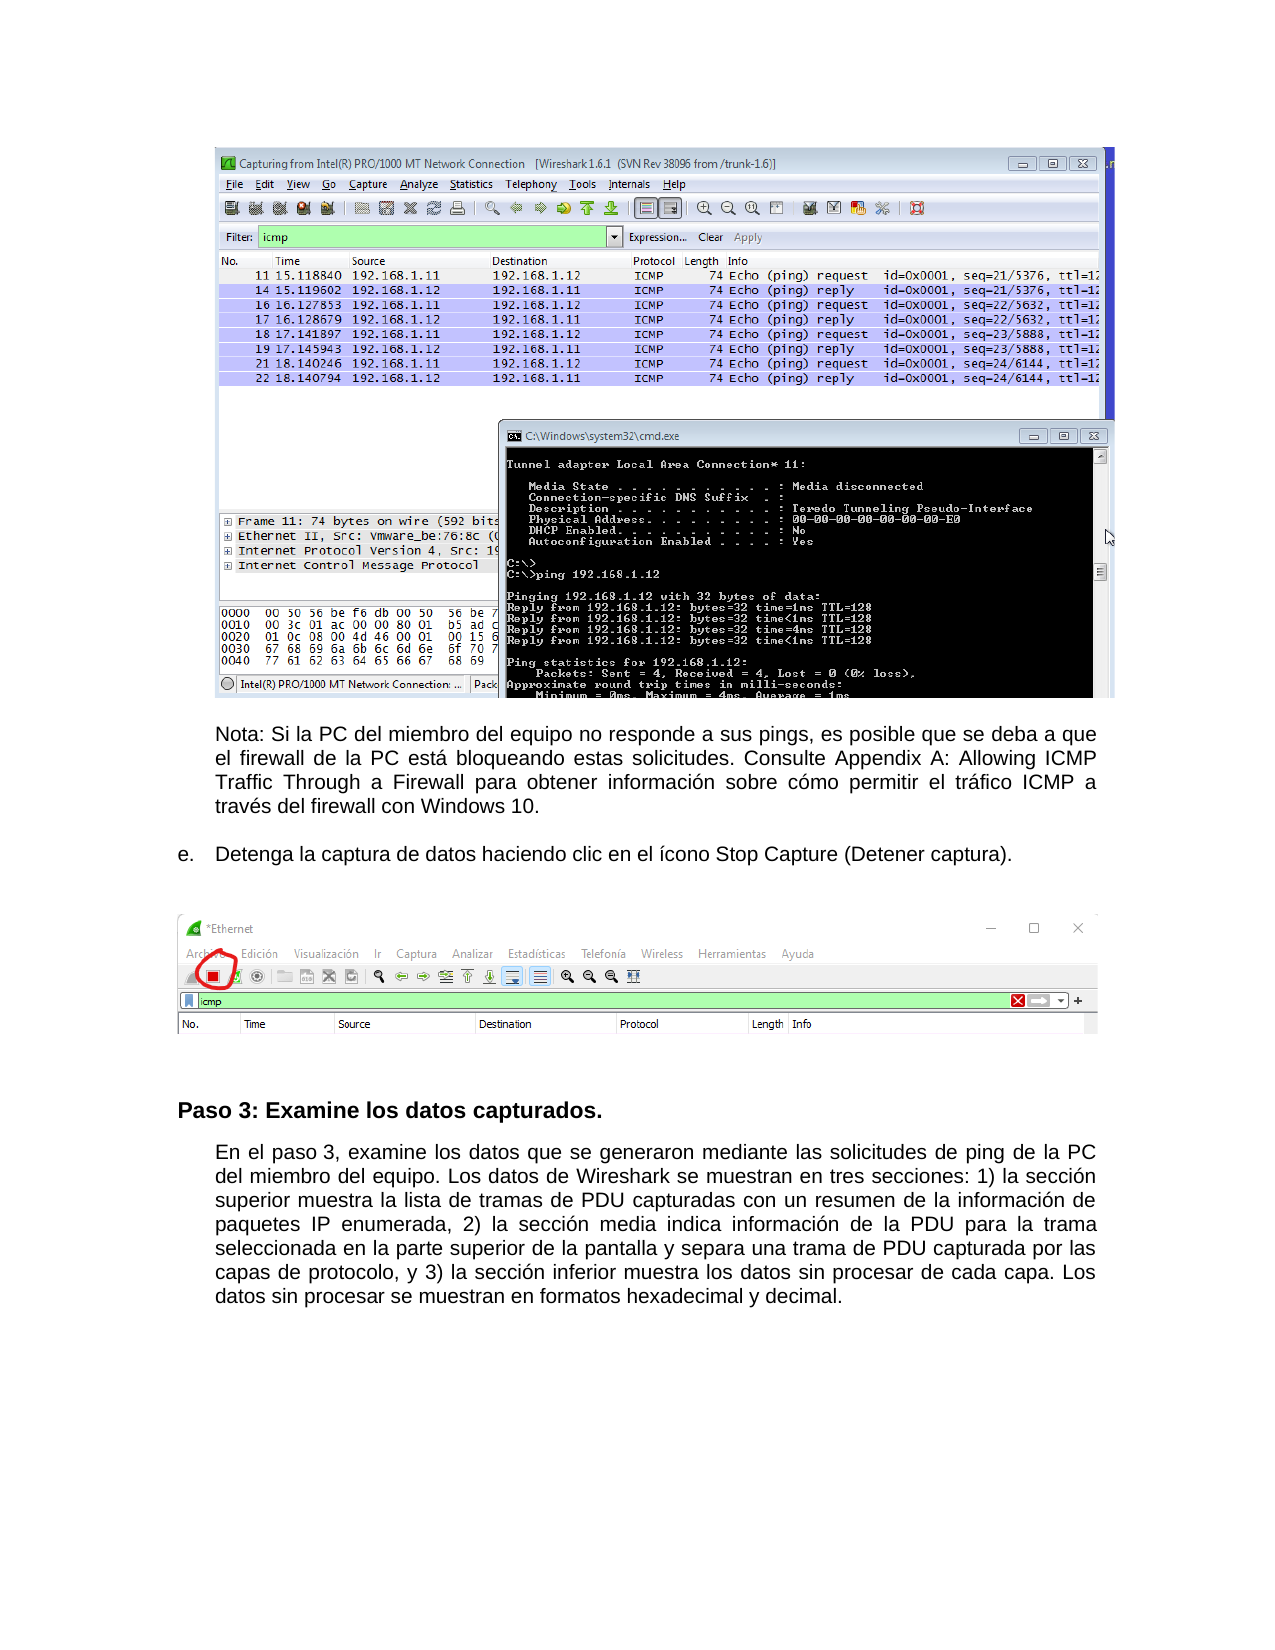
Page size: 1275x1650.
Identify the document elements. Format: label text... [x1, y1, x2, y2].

list Detenga la captura de datos haciendo clic en el ícono Stop Capture (Detener captura). [177, 841, 1098, 865]
picture [177, 914, 1098, 1034]
text En el paso 3, examine los datos que se generaron mediante las solicitudes de ping de la PC del miembro del equipo. Los datos de Wireshark se muestran en tres secciones: 1) la sección superior muestra la lista de tramas de PDU capturadas con un resumen de la información de paquetes IP enumerada, 2) la sección media indica información de la PDU para la trama seleccionada en la parte superior de la pantalla y separa una trama de PDU capturada por las capas de protocolo, y 3) la sección inferior muestra los datos sin procesar de cada capa. Los datos sin procesar se muestran en formatos hexadecimal y decimal. [215, 1140, 1098, 1308]
list Paso 3: Examine los datos capturados. [177, 1097, 1098, 1123]
list Nota: Si la PC del miembro del equipo no responde a sus pings, es posible que se deba a que el firewall de la PC está bloqueando estas solicitudes. Consulte Appendix A: Allowing ICMP Traffic Through a Firewall para obtener información sobre cómo permitir el tráfico ICMP a través del firewall con Windows 10. [215, 722, 1098, 817]
picture [214, 147, 1115, 698]
